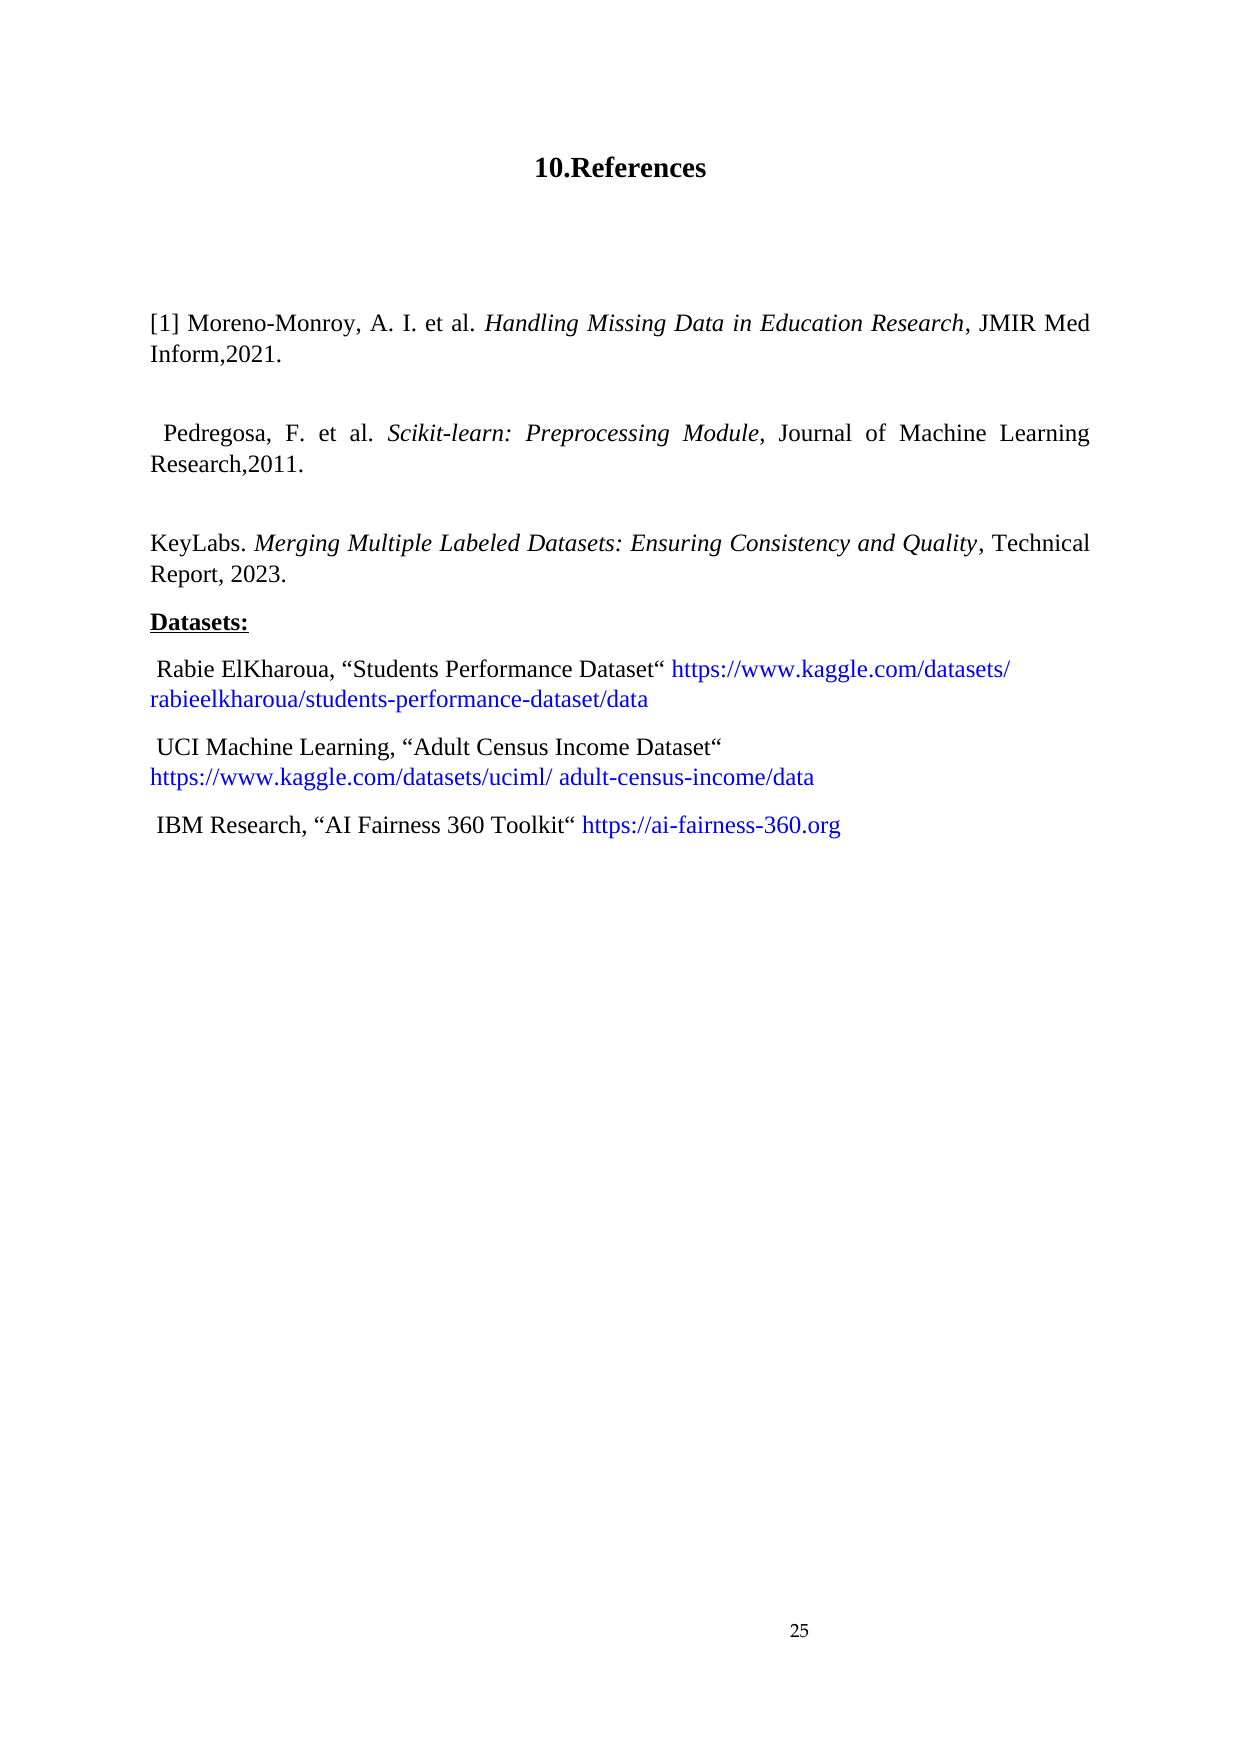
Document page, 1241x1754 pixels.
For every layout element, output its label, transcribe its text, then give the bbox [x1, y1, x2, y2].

text IBM Research, “AI Fairness 360 Toolkit“ https://ai-fairness-360.org [150, 811, 1090, 839]
text UCI Machine Learning, “Adult Census Income Dataset“ https://www.kaggle.com/datasets/uciml/ adult-census-income/data [150, 732, 1090, 791]
text [1] Moreno-Monroy, A. I. et al. Handling Missing Data in Education Research, JMIR Med Inform,2021. [150, 308, 1090, 368]
text KeyLabs. Merging Multiple Labeled Datasets: Ensuring Consistency and Quality, Technical Report, 2023. [150, 497, 1090, 588]
text Pedregosa, F. et al. Scikit-learn: Preprocessing Module, Journal of Machine Learning Research,2011. [150, 387, 1090, 478]
text Datasets: [150, 607, 1090, 636]
text 10.References [150, 150, 1090, 183]
text Rabie ElKharoua, “Students Performance Dataset“ https://www.kaggle.com/datasets/ rabieelkharoua/students-performance-dataset/data [150, 654, 1090, 713]
